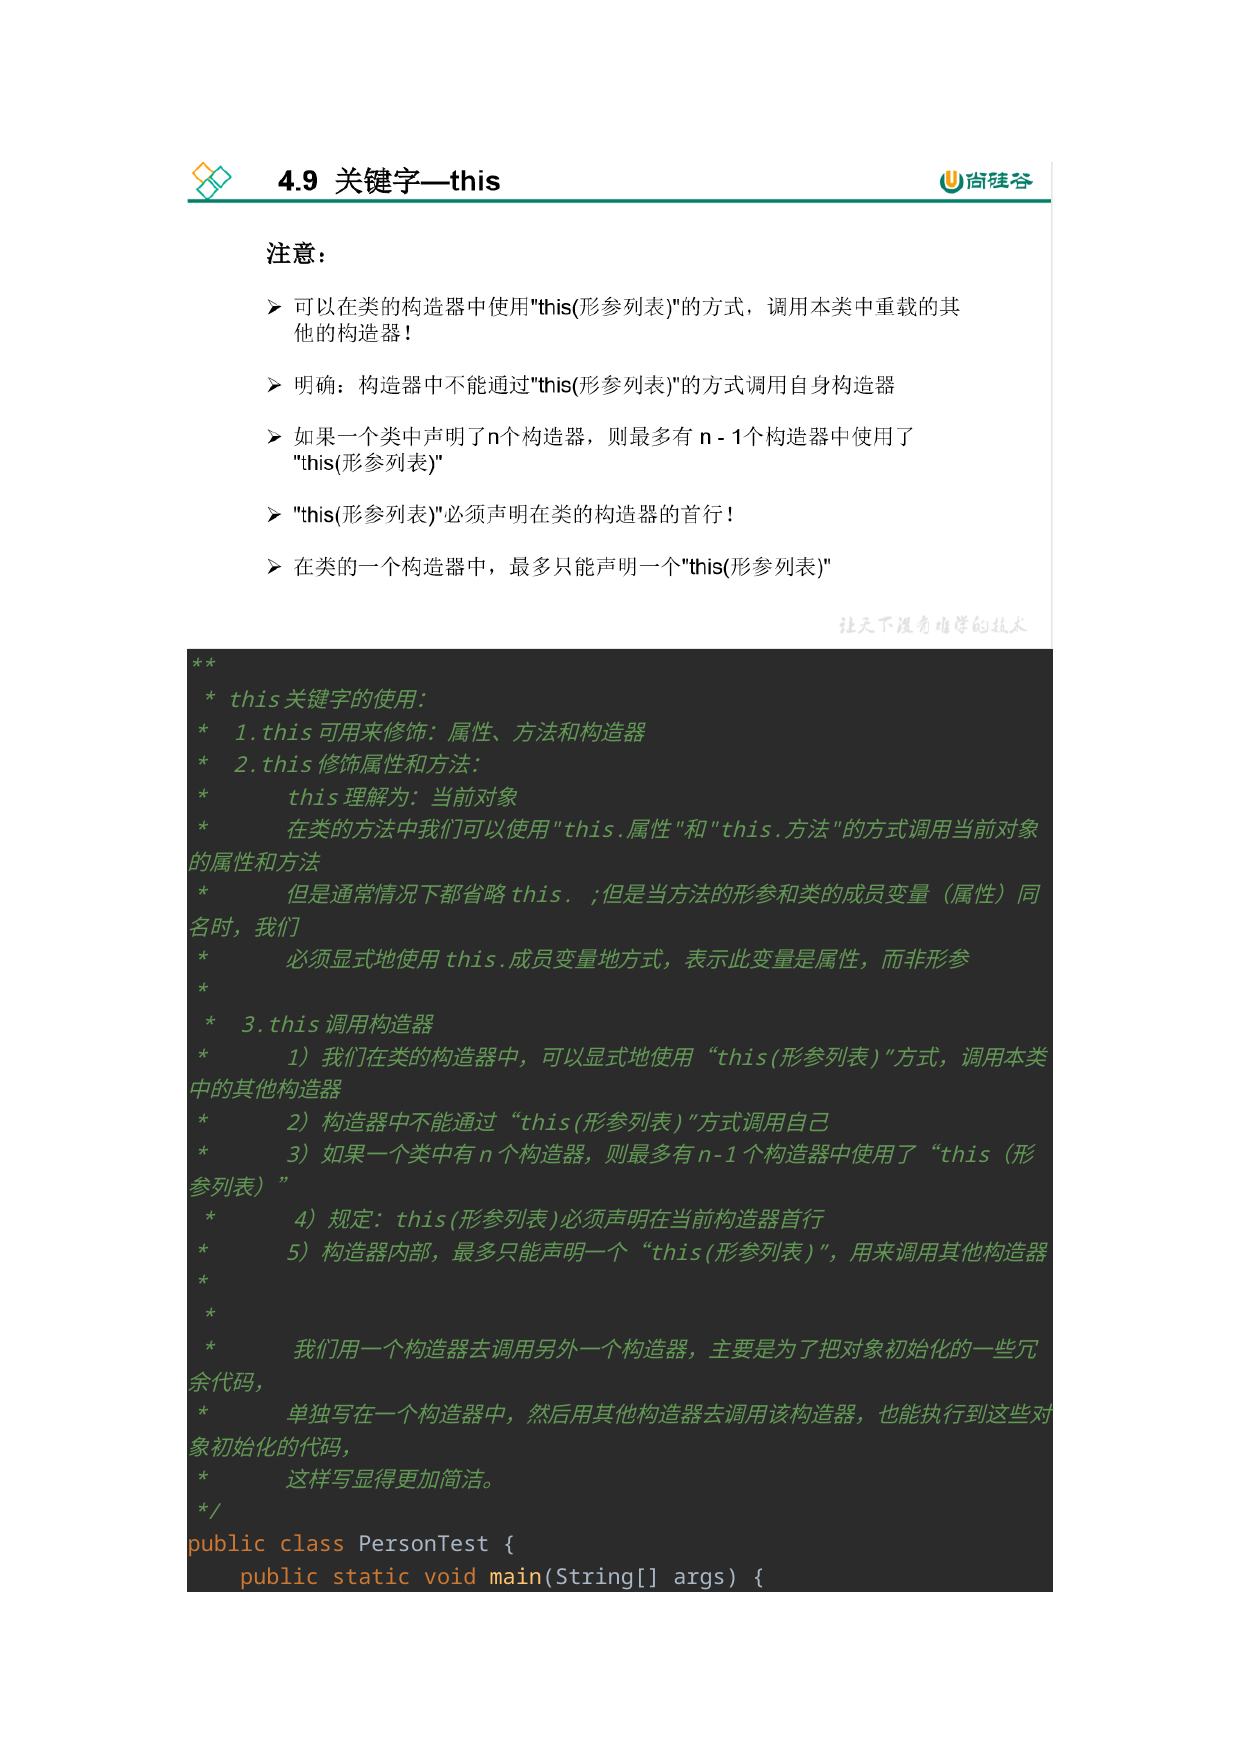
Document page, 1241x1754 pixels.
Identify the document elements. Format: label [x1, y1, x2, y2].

picture [187, 162, 1053, 649]
text [187, 649, 1053, 1592]
